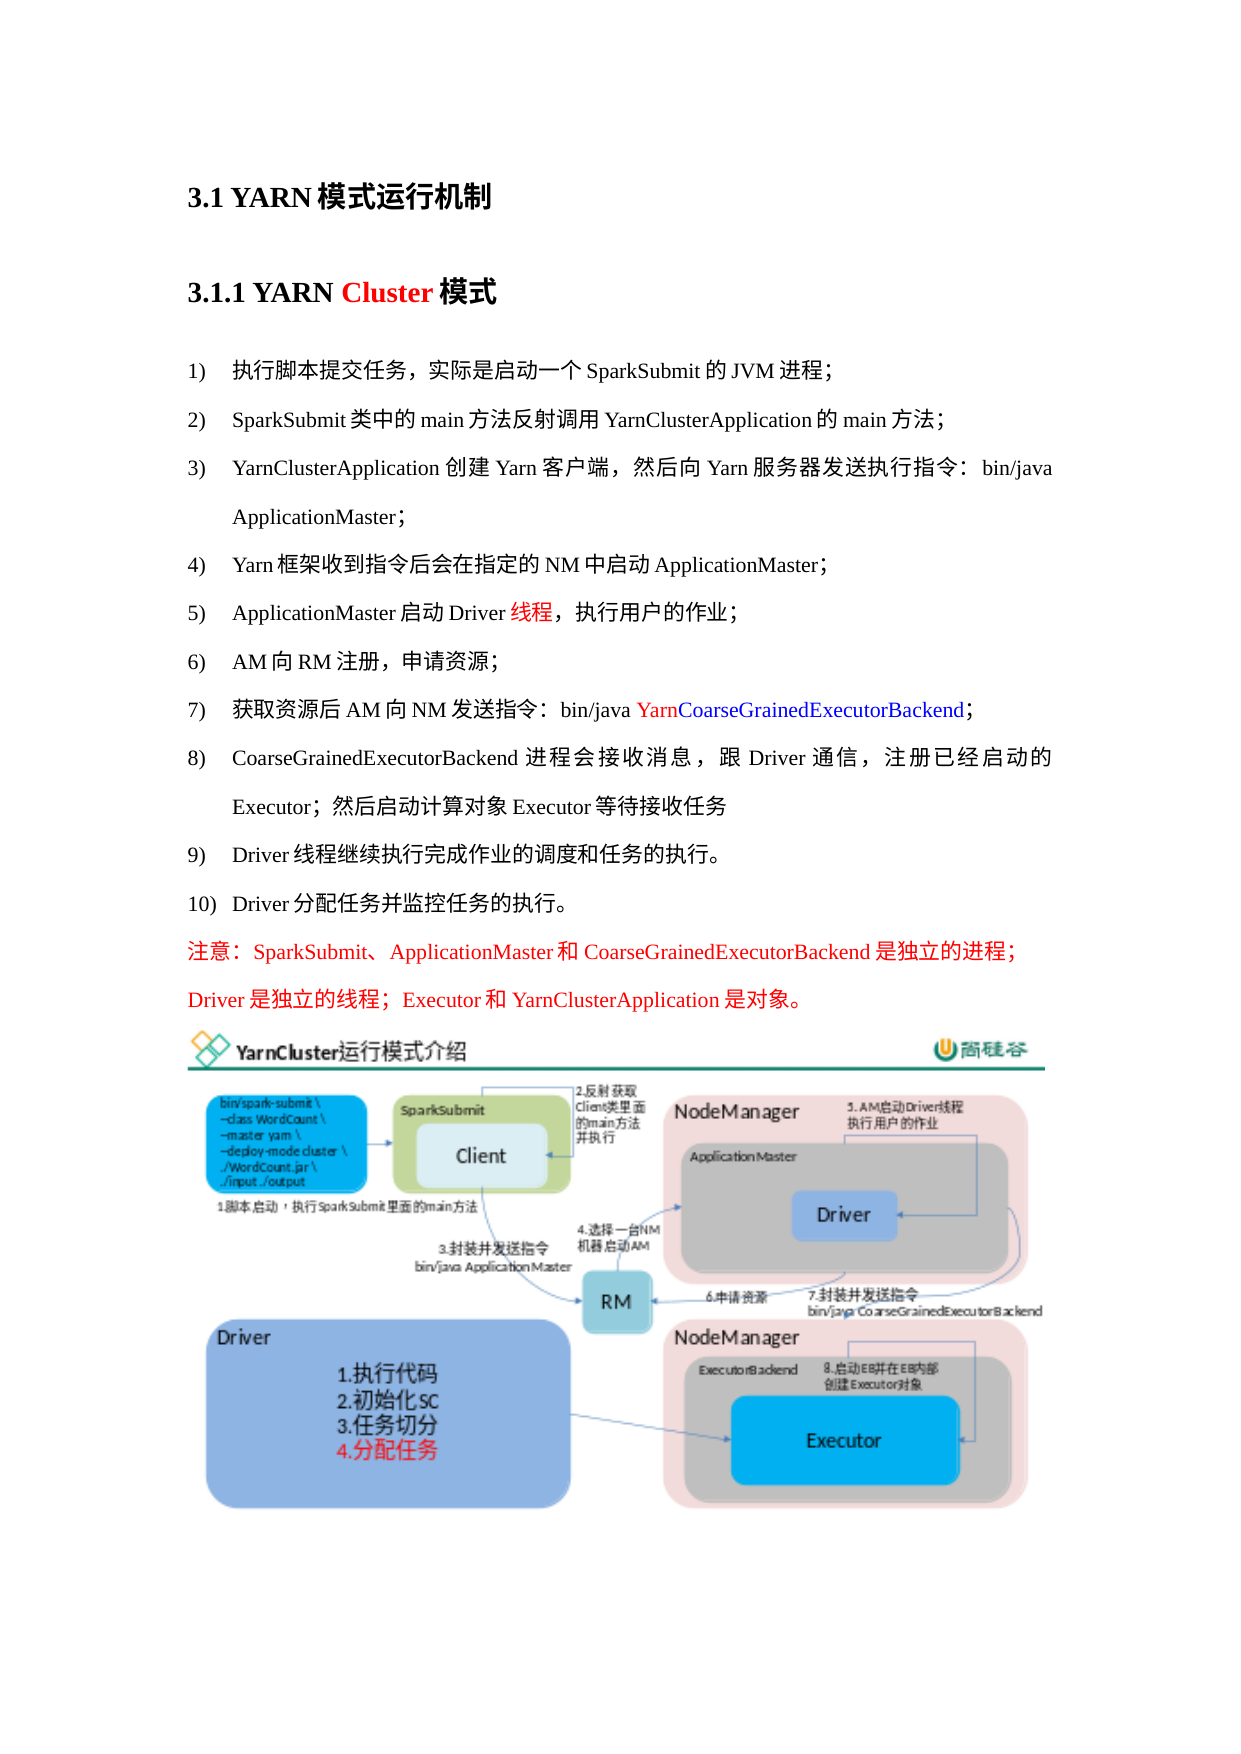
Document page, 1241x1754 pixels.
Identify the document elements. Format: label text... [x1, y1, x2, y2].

list AM向RM注册，申请资源； [187, 643, 1053, 676]
text Driver是独立的线程；Executor和YarnClusterApplication是对象。 [187, 982, 1053, 1014]
list YarnClusterApplication创建Yarn客户端，然后向Yarn服务器发送执行指令：bin/java ApplicationMaster； [187, 449, 1053, 531]
list Driver分配任务并监控任务的执行。 [187, 885, 1053, 918]
list 执行脚本提交任务，实际是启动一个SparkSubmit的JVM进程； [187, 353, 1053, 385]
subtitle 3.1 YARN模式运行机制 [187, 162, 1053, 227]
list Yarn框架收到指令后会在指定的NM中启动ApplicationMaster； [187, 547, 1053, 579]
list ApplicationMaster启动Driver线程，执行用户的作业； [187, 595, 1053, 627]
text 注意：SparkSubmit、ApplicationMaster和CoarseGrainedExecutorBackend是独立的进程； [187, 934, 1053, 966]
list Driver线程继续执行完成作业的调度和任务的执行。 [187, 837, 1053, 869]
list CoarseGrainedExecutorBackend进程会接收消息，跟Driver通信，注册已经启动的Executor；然后启动计算对象Executor等待接收任务 [187, 740, 1053, 821]
list 获取资源后AM向NM发送指令：bin/java YarnCoarseGrainedExecutorBackend； [187, 692, 1053, 724]
subtitle 3.1.1 YARN Cluster模式 [187, 257, 1053, 322]
list SparkSubmit类中的main方法反射调用YarnClusterApplication的main方法； [187, 401, 1053, 434]
